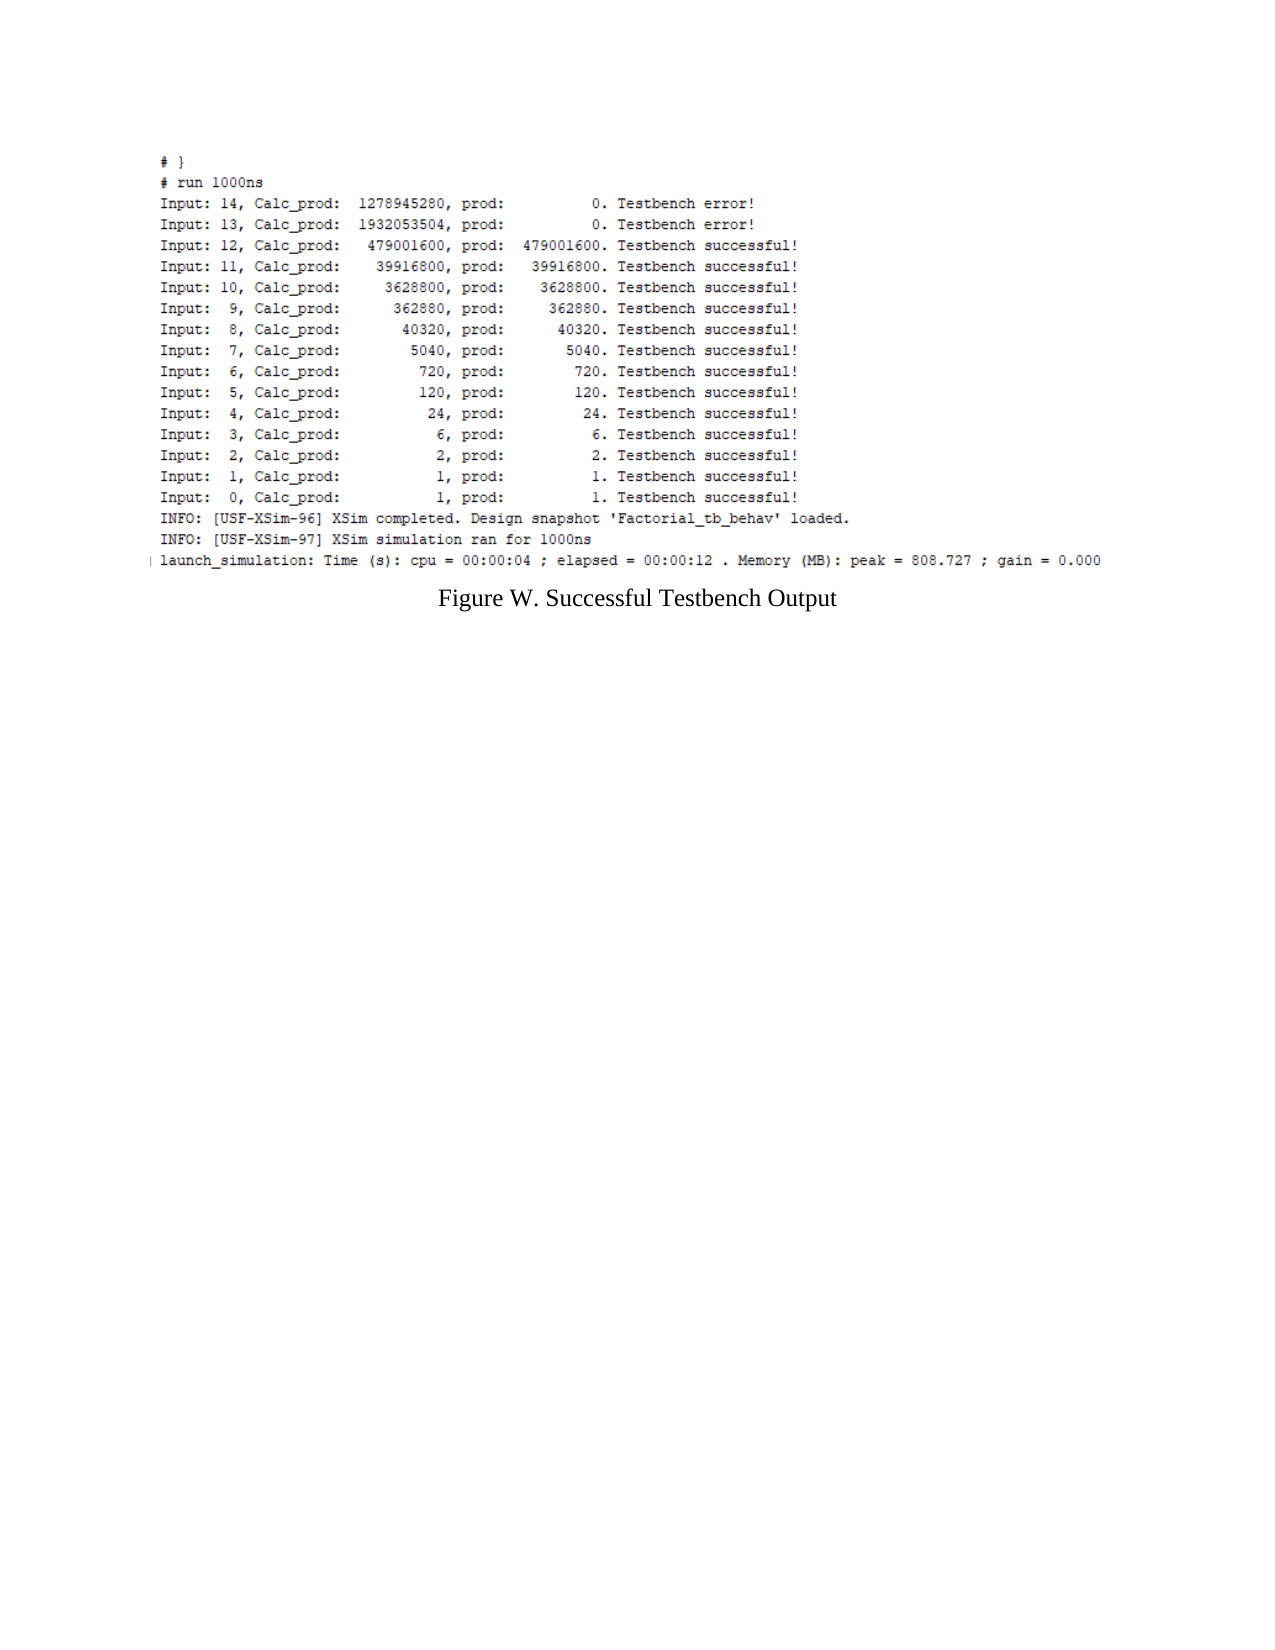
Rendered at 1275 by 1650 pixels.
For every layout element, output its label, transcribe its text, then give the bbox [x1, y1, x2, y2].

text Figure W. Successful Testbench Output [150, 583, 1125, 612]
picture [150, 150, 1125, 580]
